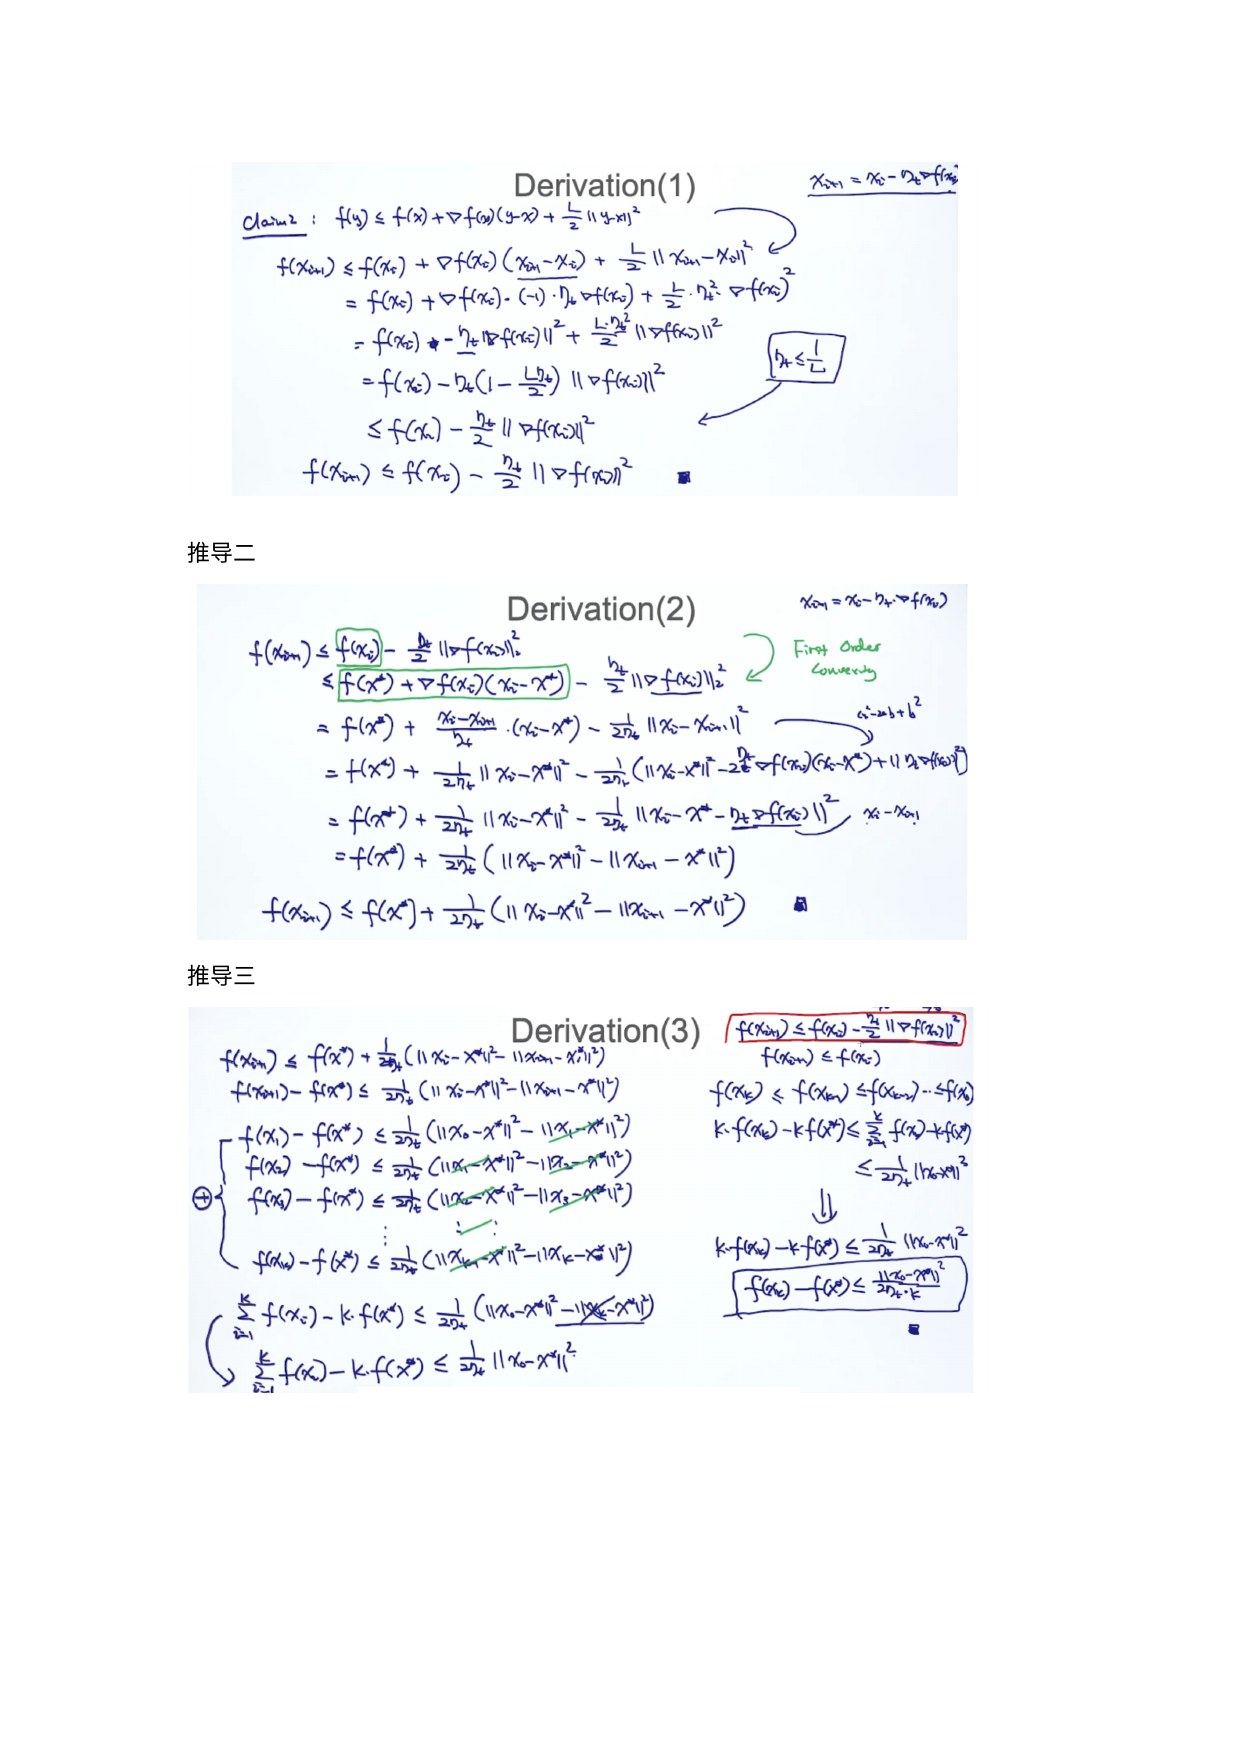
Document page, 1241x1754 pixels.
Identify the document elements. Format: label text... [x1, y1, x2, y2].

text 推导二 [187, 519, 1053, 584]
text 推导三 [187, 942, 1053, 1007]
picture [187, 1007, 990, 1393]
picture [187, 584, 984, 940]
picture [187, 162, 979, 496]
